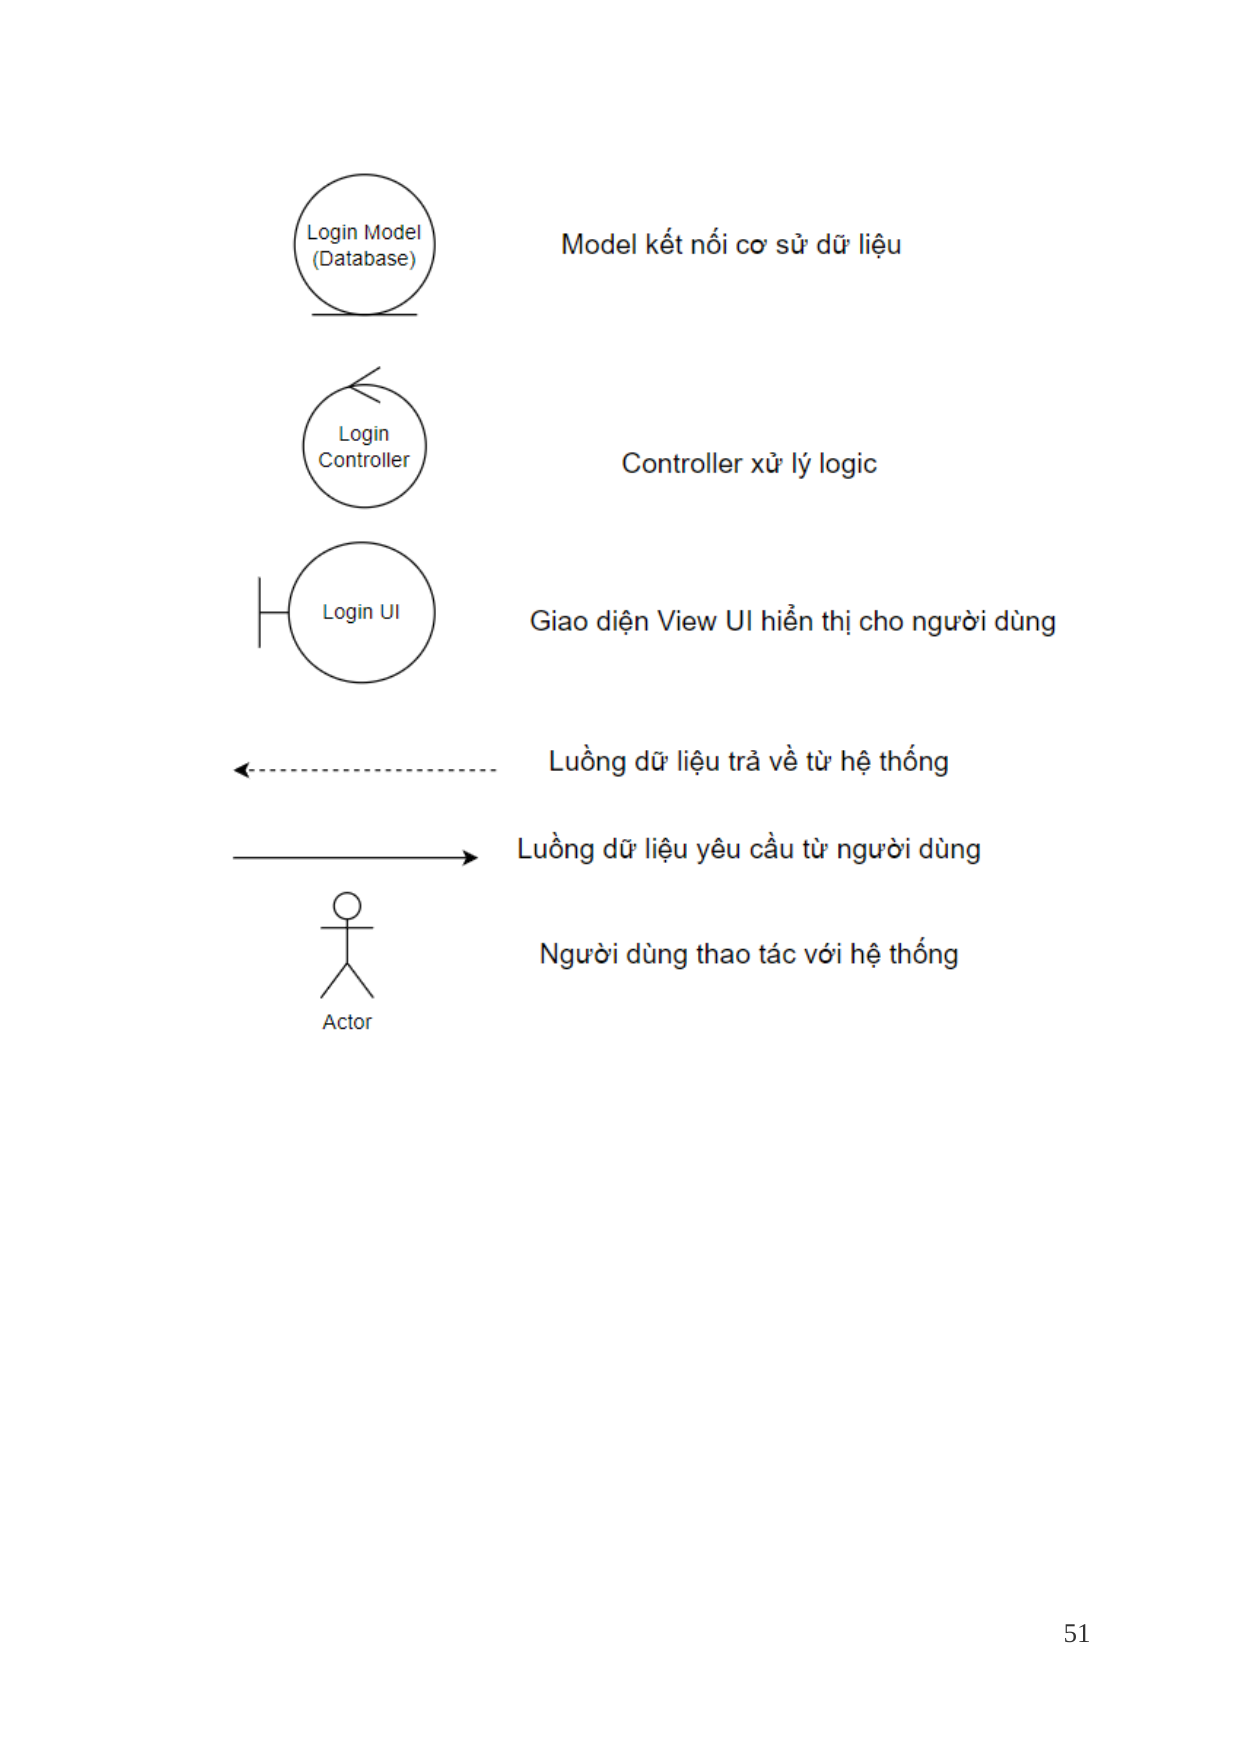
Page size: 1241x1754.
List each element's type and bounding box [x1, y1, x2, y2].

picture [150, 150, 1091, 1095]
